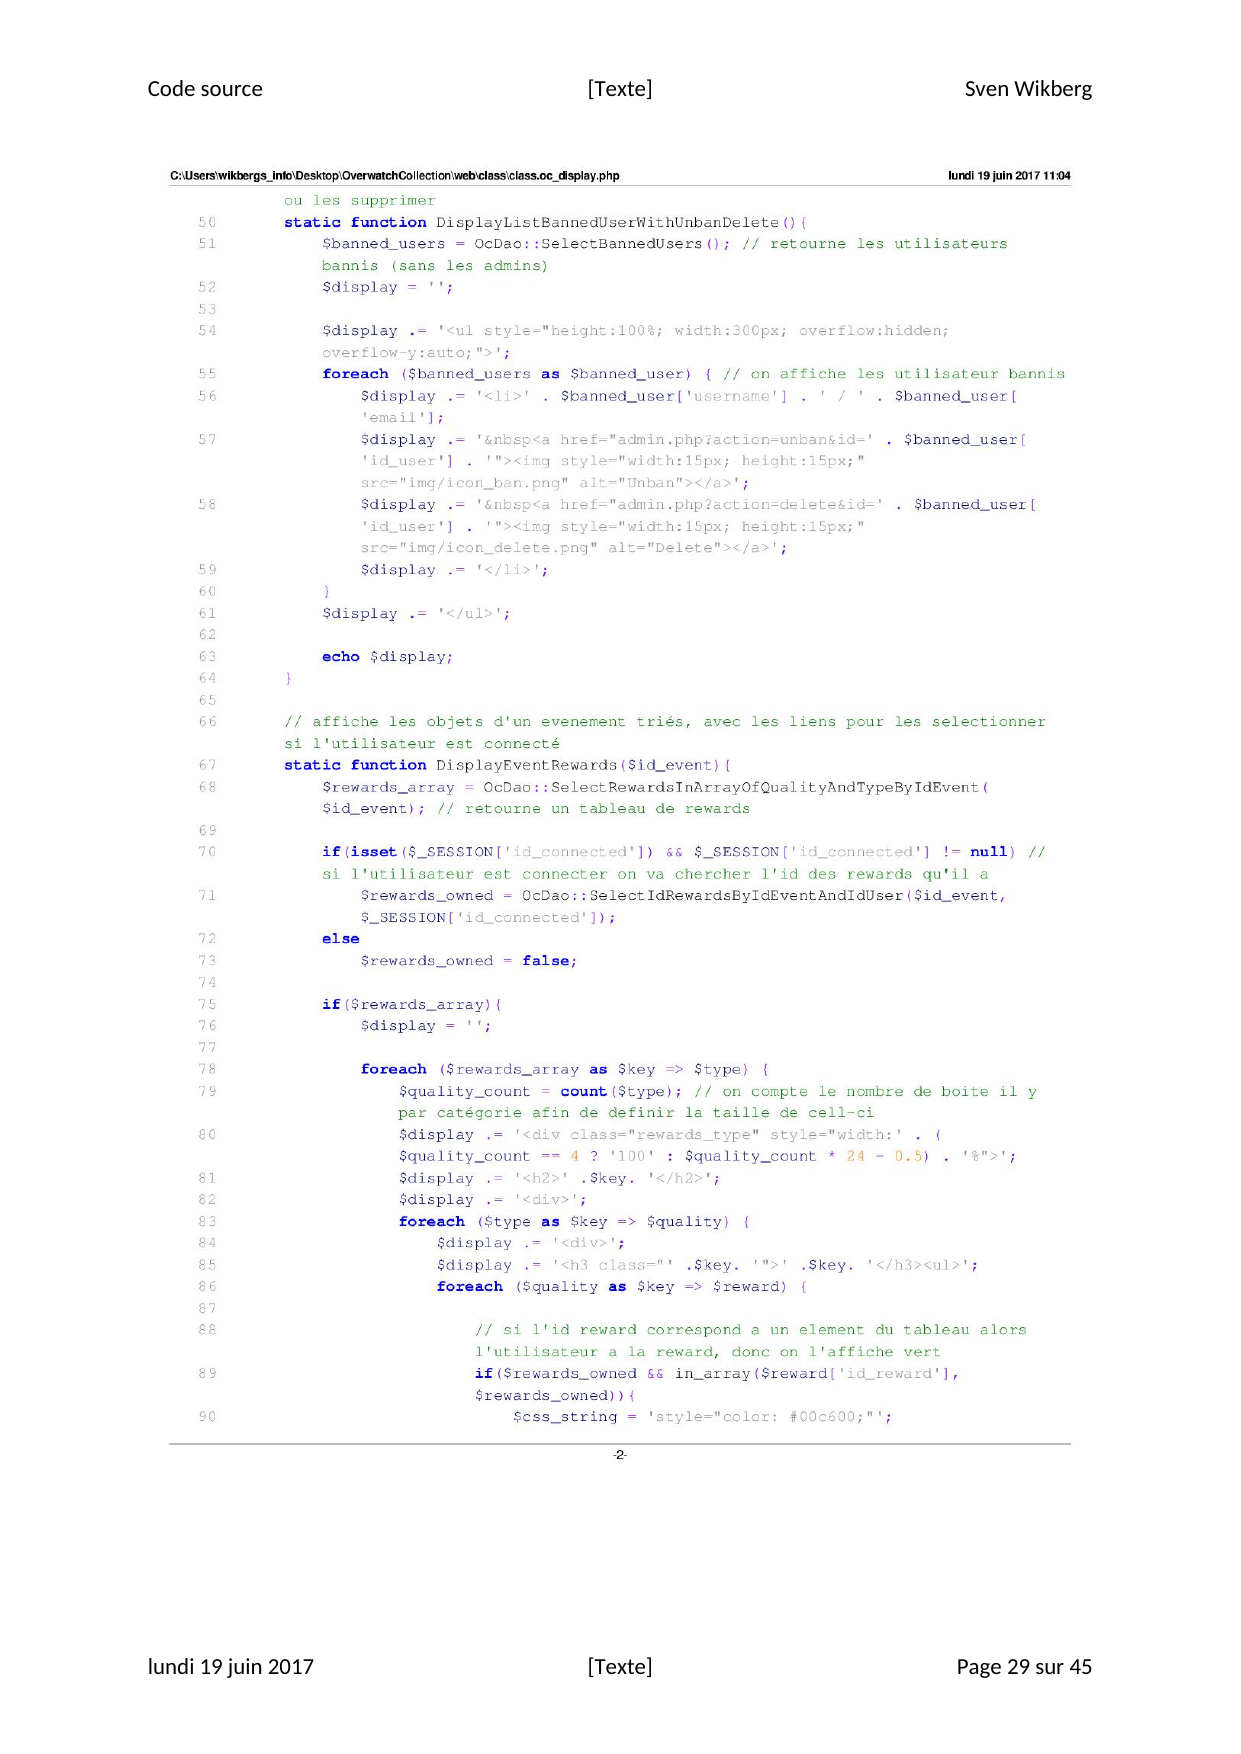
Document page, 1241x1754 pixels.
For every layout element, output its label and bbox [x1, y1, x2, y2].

picture [147, 147, 1093, 1484]
